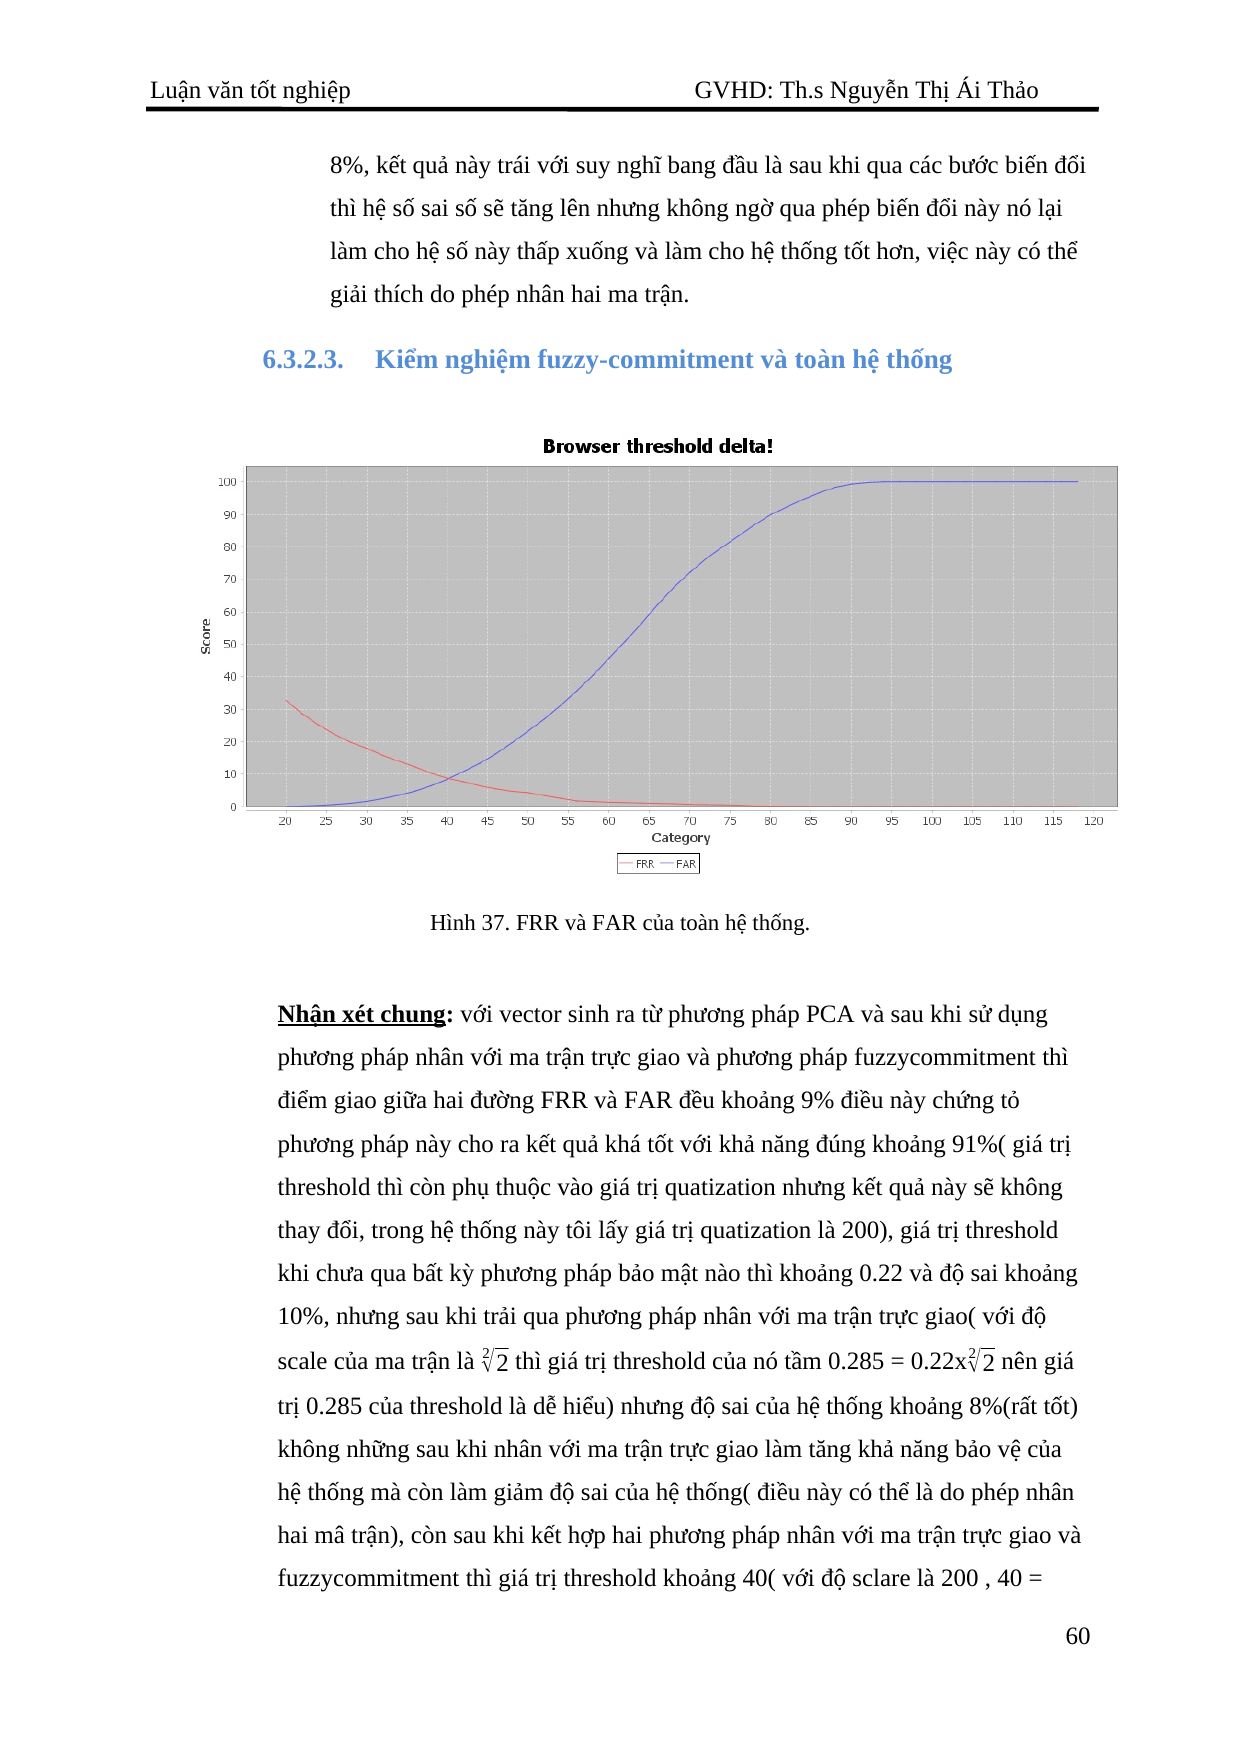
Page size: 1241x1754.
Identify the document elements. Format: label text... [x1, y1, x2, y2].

list Kiểm nghiệm fuzzy-commitment và toàn hệ thống [262, 343, 1090, 374]
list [277, 999, 1090, 1592]
picture [187, 433, 1128, 874]
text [330, 150, 1090, 308]
